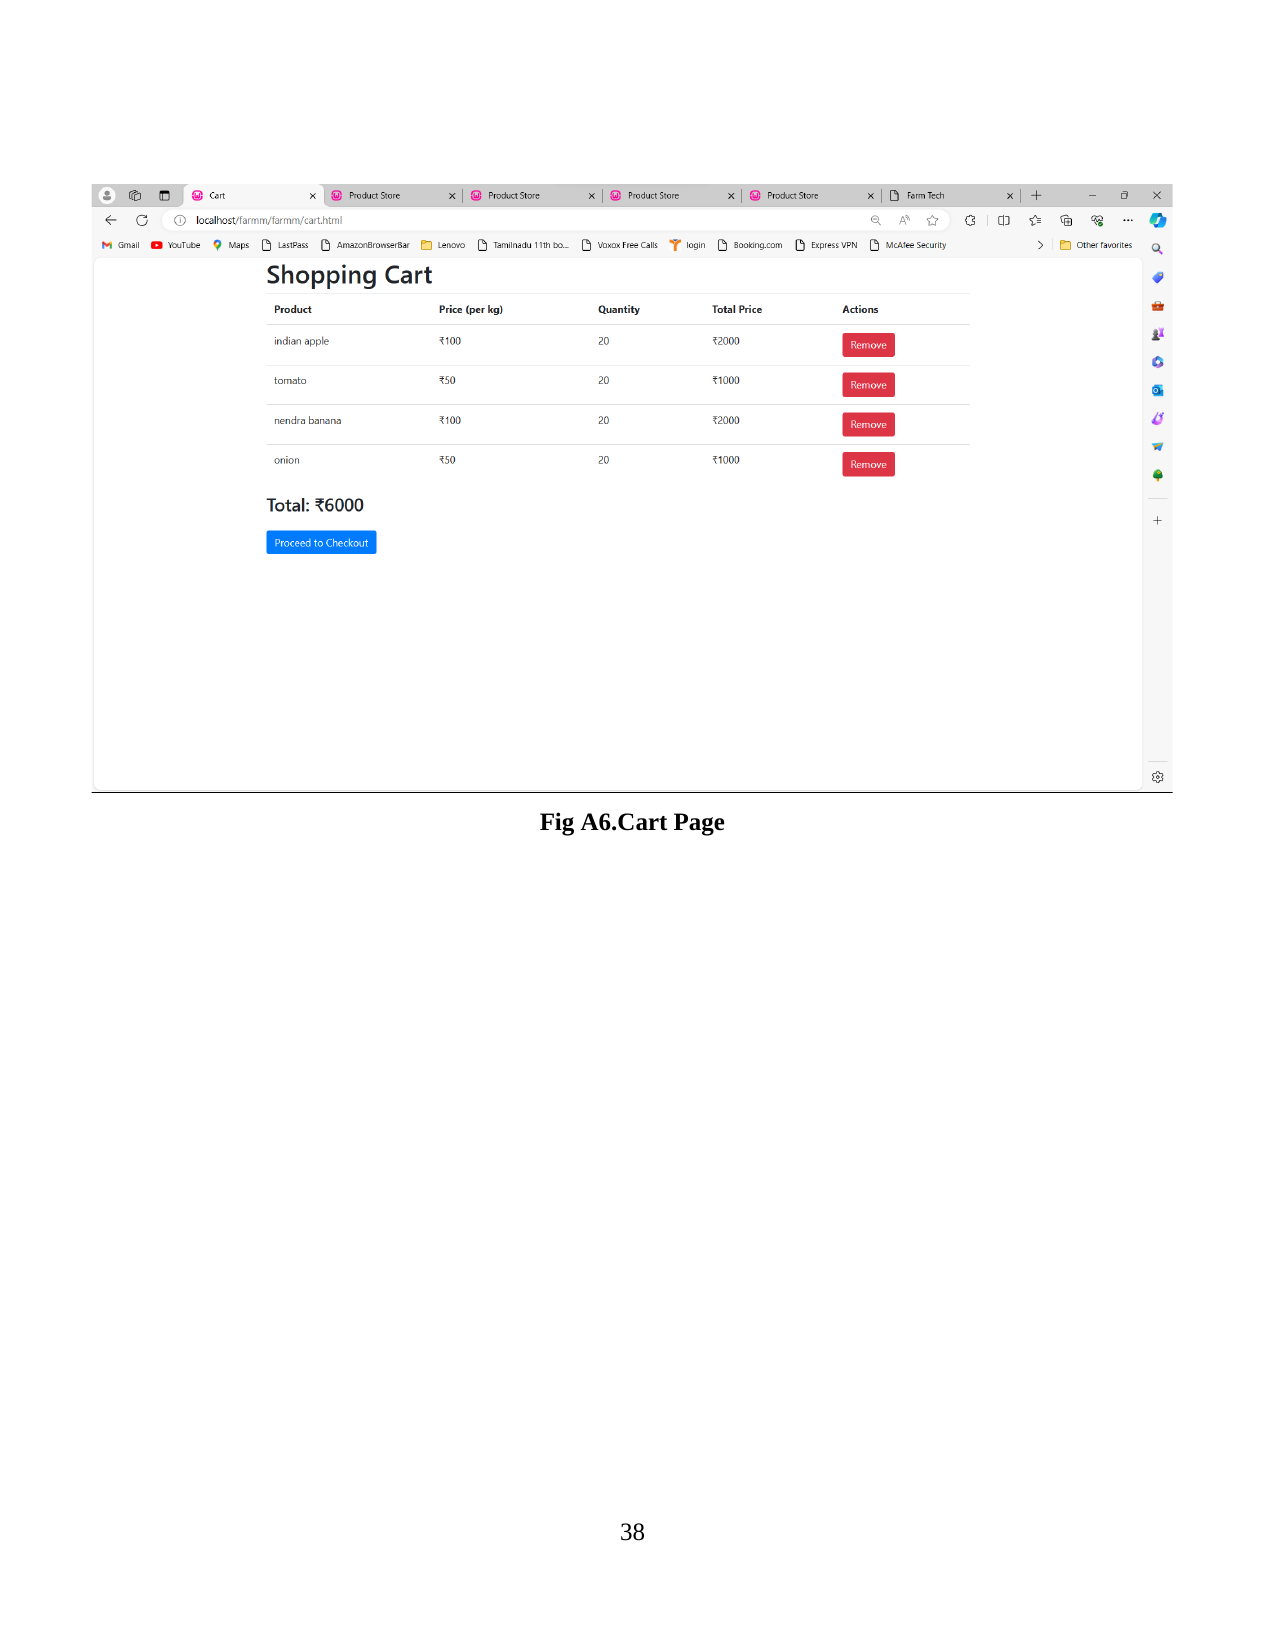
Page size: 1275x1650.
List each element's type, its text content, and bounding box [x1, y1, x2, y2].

picture [91, 184, 1173, 793]
text Fig A6.Cart Page [92, 807, 1173, 836]
